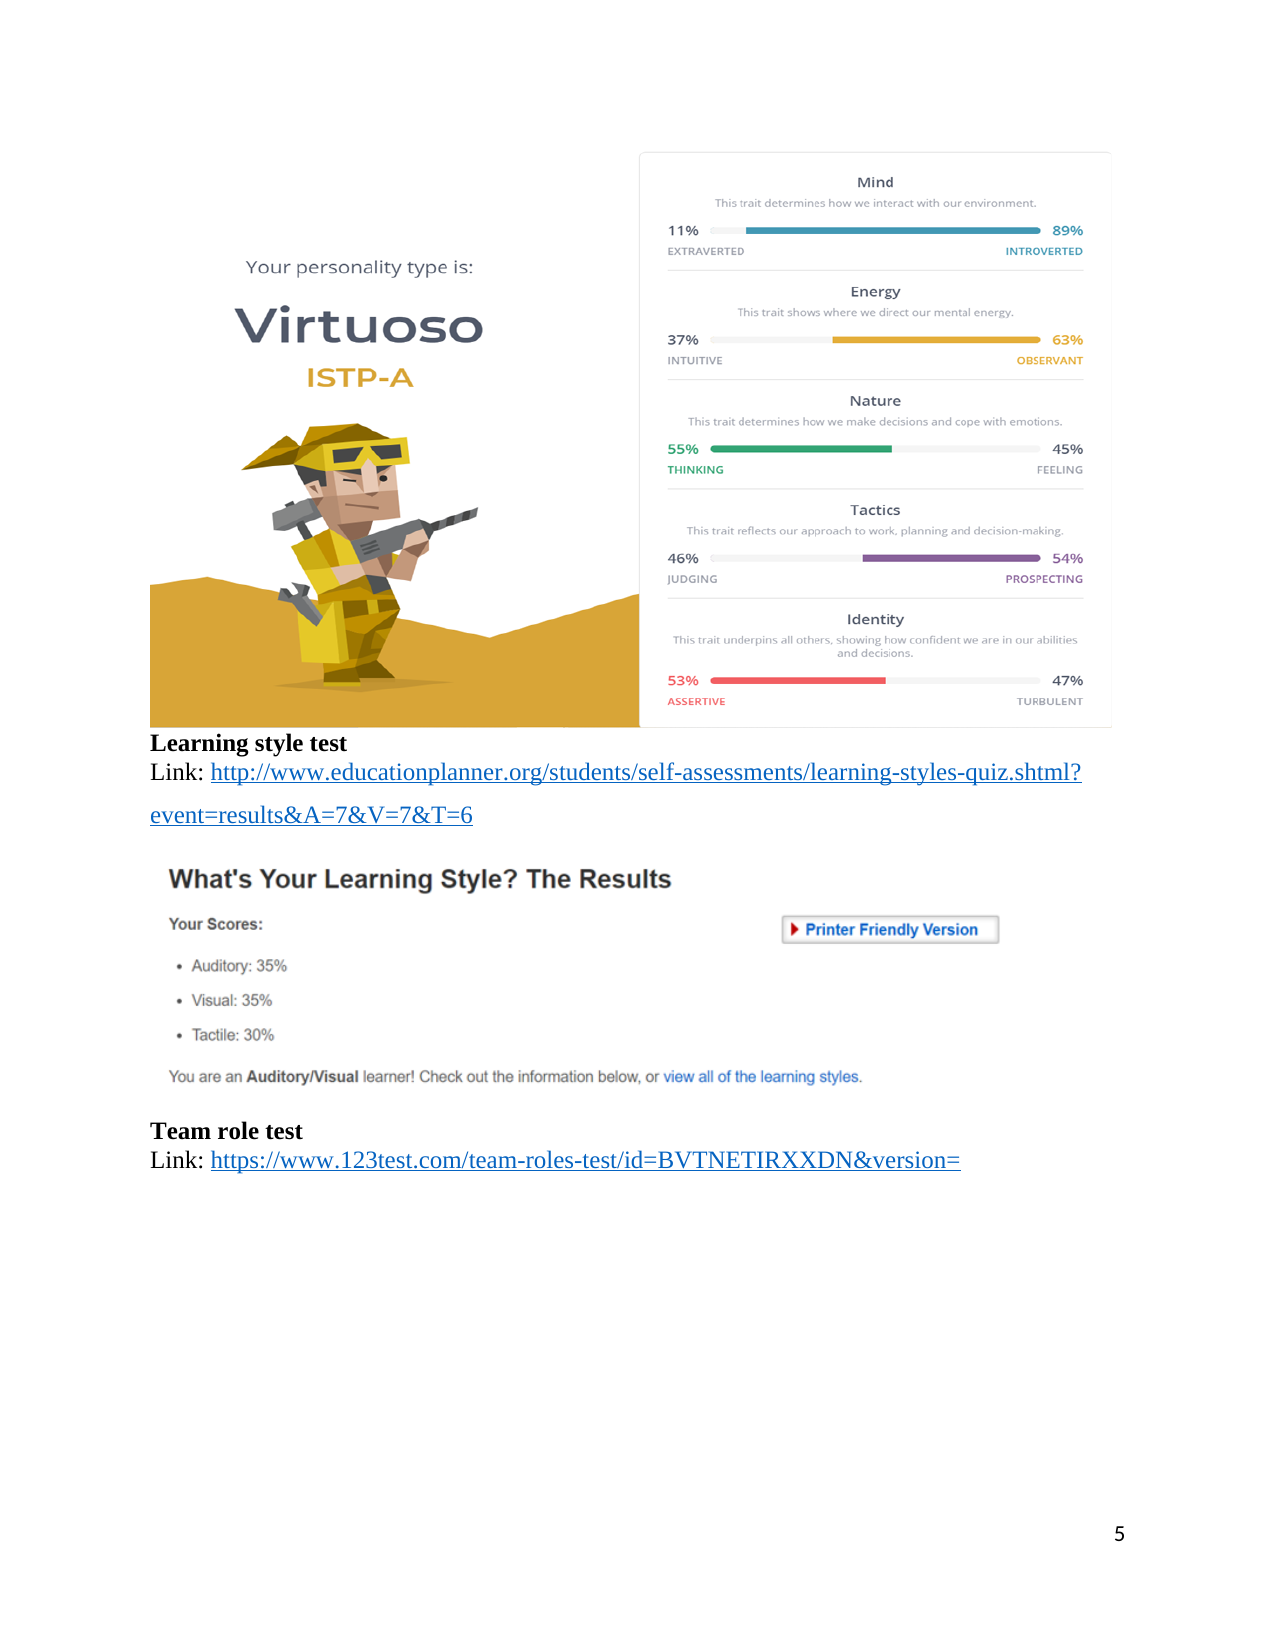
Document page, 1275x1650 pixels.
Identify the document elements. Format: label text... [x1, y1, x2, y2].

picture [150, 150, 1112, 728]
text Link: http://www.educationplanner.org/students/self-assessments/learning-styles-quiz.shtml?event=results&A=7&V=7&T=6 [150, 757, 1125, 828]
text Link: https://www.123test.com/team-roles-test/id=BVTNETIRXXDN&version= [150, 1145, 1125, 1173]
picture [150, 842, 1023, 1116]
text Learning style test [150, 728, 1125, 757]
text Team role test [150, 1116, 1125, 1145]
